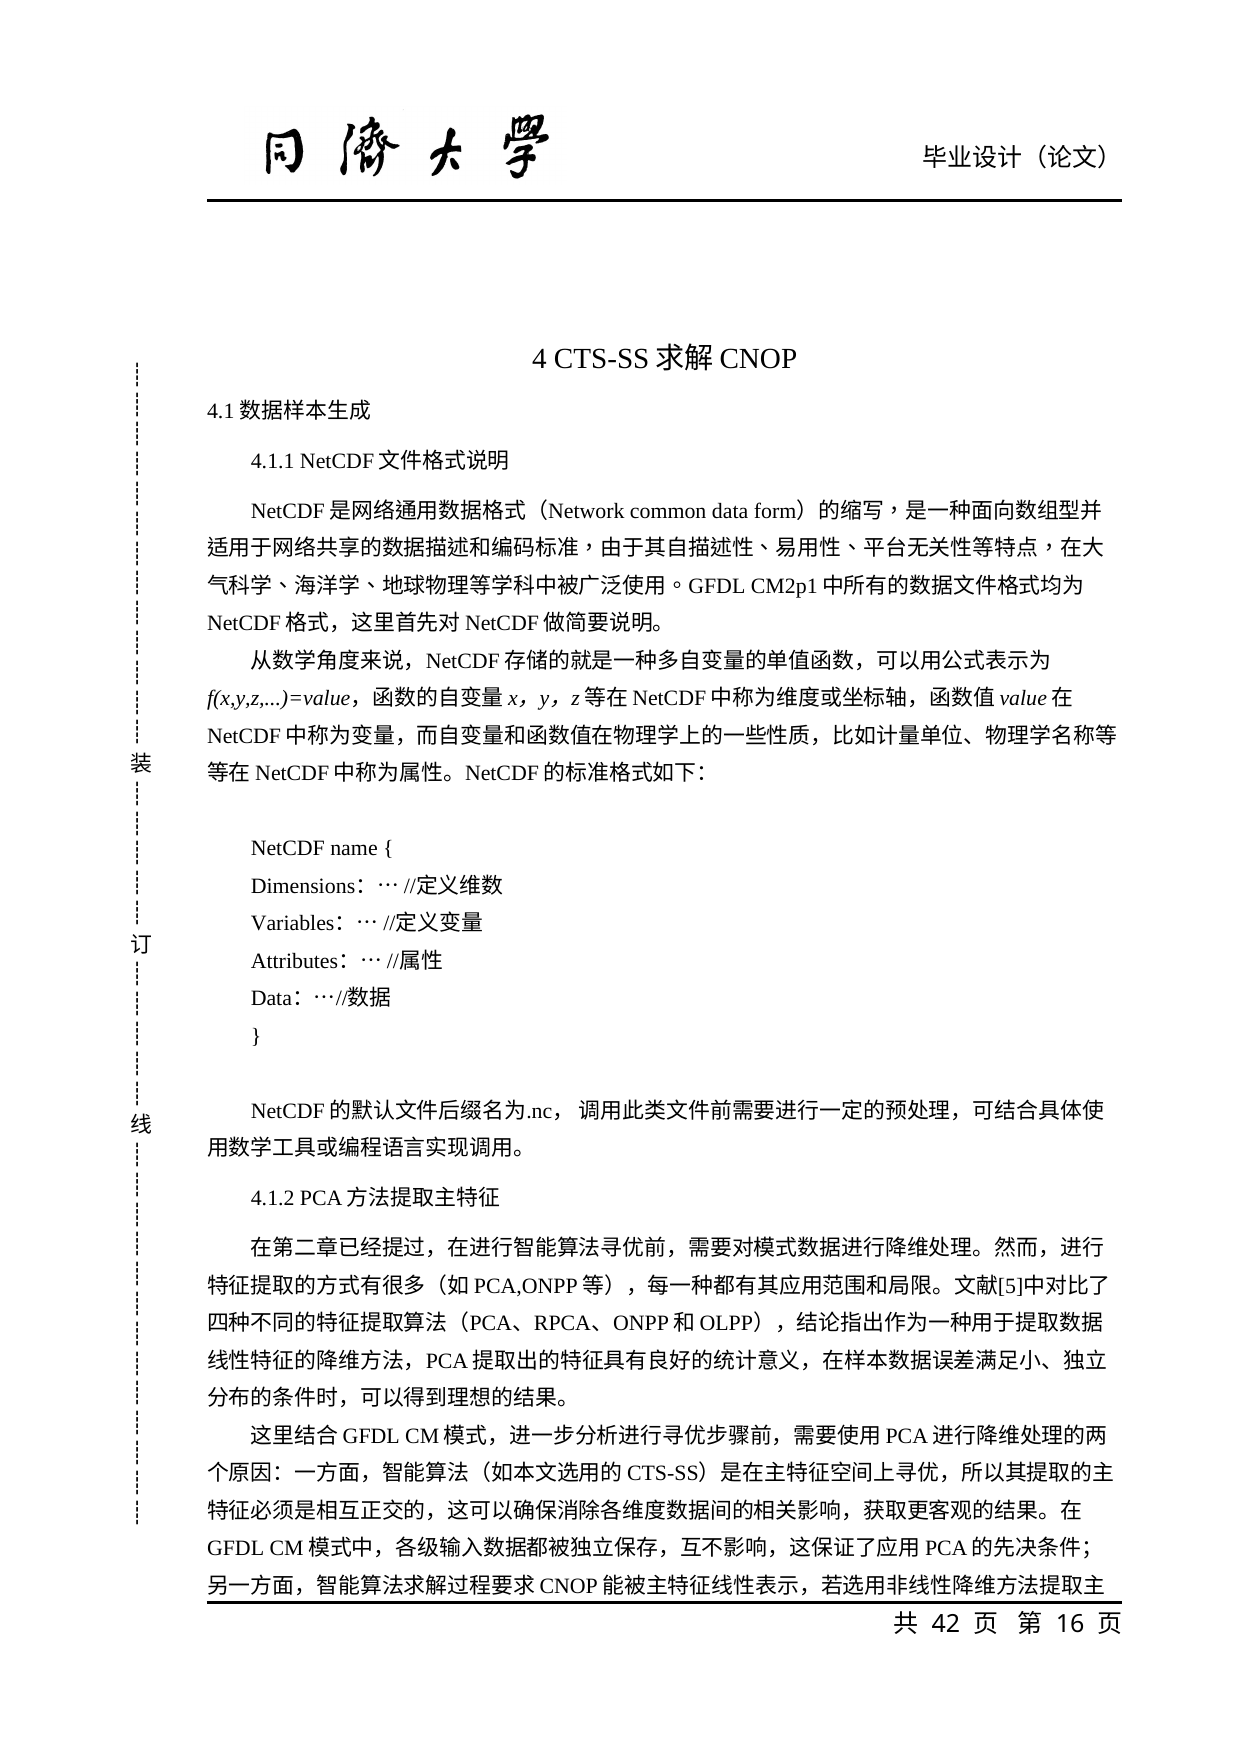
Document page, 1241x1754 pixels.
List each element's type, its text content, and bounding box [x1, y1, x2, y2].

text NetCDF name { [207, 826, 1122, 863]
text Attributes：… //属性 [207, 938, 1122, 976]
text 在第二章已经提过，在进行智能算法寻优前，需要对模式数据进行降维处理。然而，进行特征提取的方式有很多（如PCA,ONPP等），每一种都有其应用范围和局限。文献[5]中对比了四种不同的特征提取算法（PCA、RPCA、ONPP和OLPP），结论指出作为一种用于提取数据线性特征的降维方法，PCA提取出的特征具有良好的统计意义，在样本数据误差满足小、独立分布的条件时，可以得到理想的结果。 [207, 1226, 1122, 1413]
text Variables：… //定义变量 [207, 901, 1122, 938]
text Dimensions：… //定义维数 [207, 863, 1122, 901]
subtitle 4.1 数据样本生成 [207, 388, 1122, 426]
text Data：…//数据 [207, 976, 1122, 1013]
subtitle 4 CTS-SS求解CNOP [207, 338, 1122, 376]
subtitle 4.1.2 PCA方法提取主特征 [207, 1176, 1122, 1213]
text NetCDF是网络通用数据格式（Network common data form）的缩写，是一种面向数组型并适用于网络共享的数据描述和编码标准，由于其自描述性、易用性、平台无关性等特点，在大气科学、海洋学、地球物理等学科中被广泛使用。GFDL CM2p1中所有的数据文件格式均为NetCDF格式，这里首先对NetCDF做简要说明。 [207, 488, 1122, 638]
subtitle 4.1.1 NetCDF文件格式说明 [207, 438, 1122, 476]
picture [244, 106, 567, 185]
text } [207, 1013, 1122, 1051]
text NetCDF的默认文件后缀名为.nc， 调用此类文件前需要进行一定的预处理，可结合具体使用数学工具或编程语言实现调用。 [207, 1088, 1122, 1163]
text 从数学角度来说，NetCDF存储的就是一种多自变量的单值函数，可以用公式表示为f(x,y,z,...)=value，函数的自变量x，y，z等在NetCDF中称为维度或坐标轴，函数值value在NetCDF中称为变量，而自变量和函数值在物理学上的一些性质，比如计量单位、物理学名称等等在NetCDF中称为属性。NetCDF的标准格式如下： [207, 638, 1122, 788]
